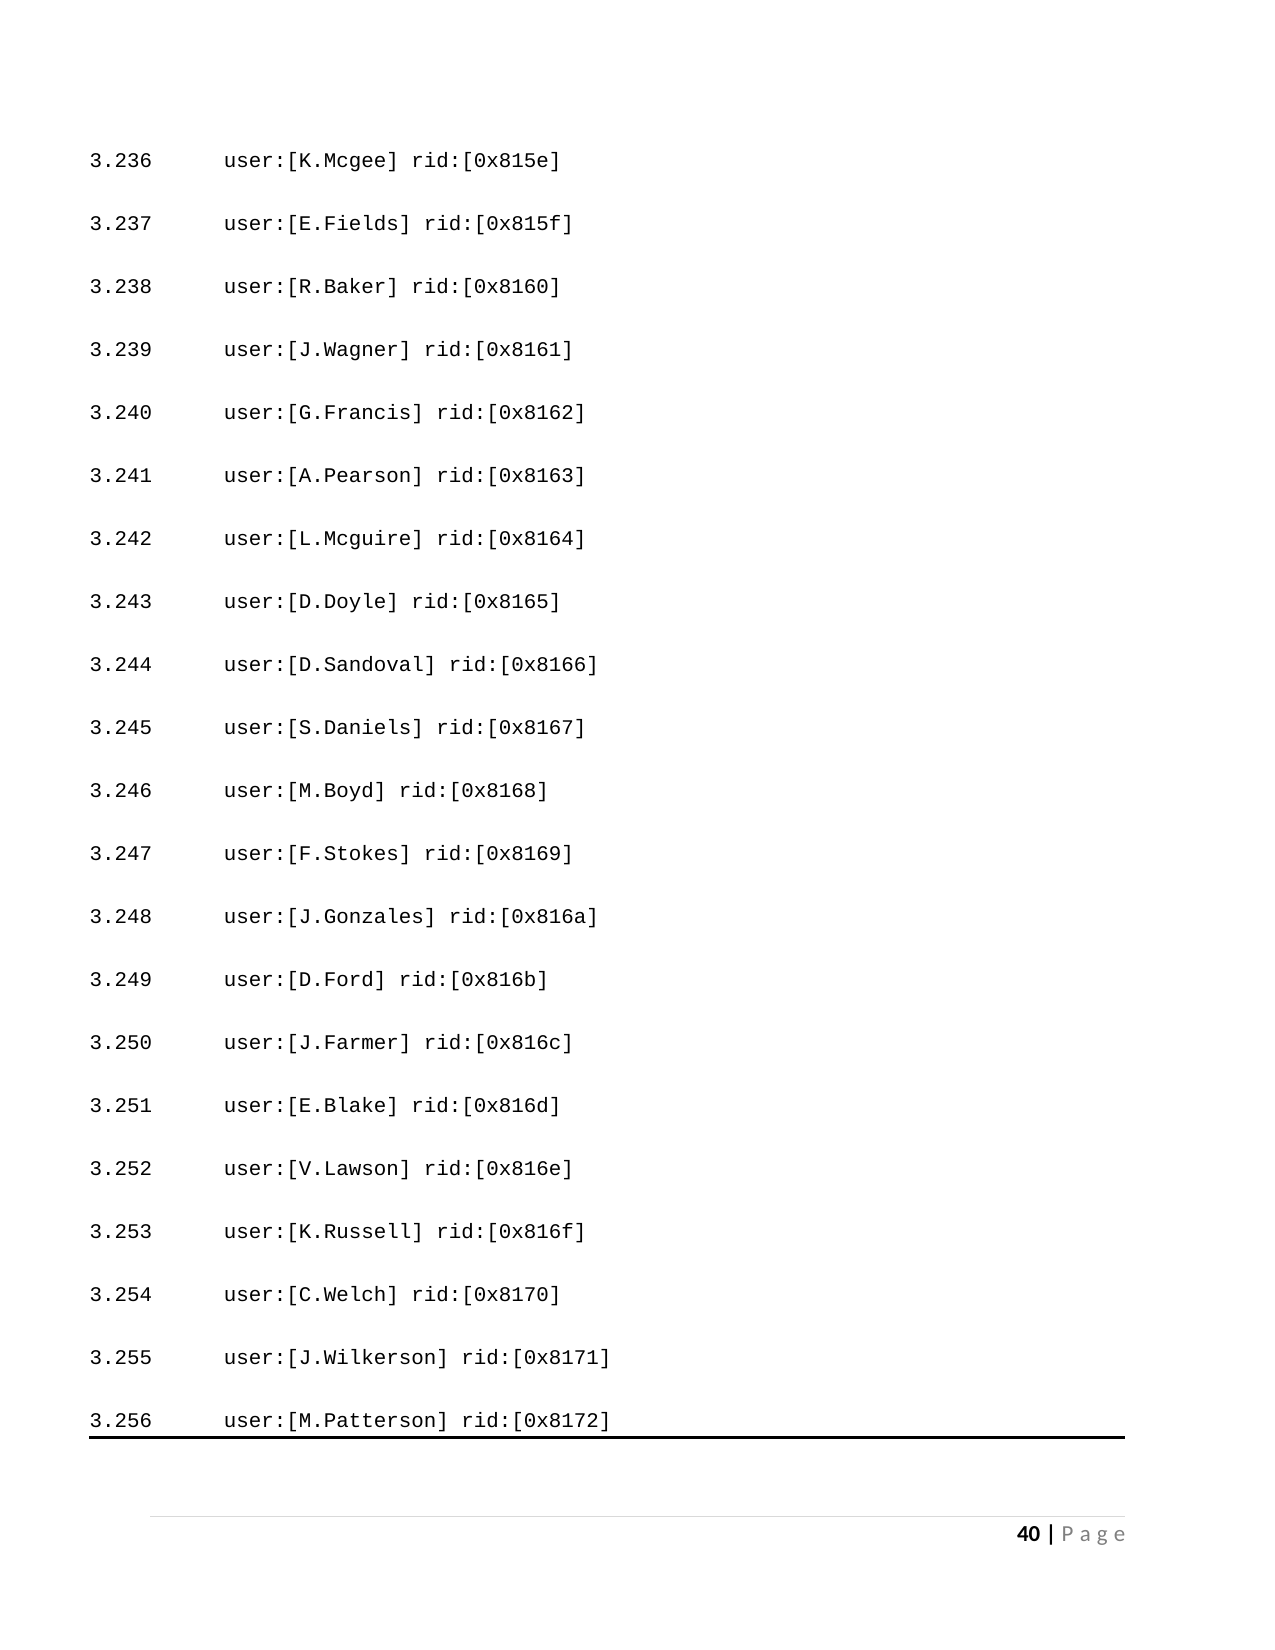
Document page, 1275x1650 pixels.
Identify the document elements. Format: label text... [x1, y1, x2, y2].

subtitle user:[R.Baker] rid:[0x8160] [89, 276, 1125, 300]
subtitle user:[J.Wagner] rid:[0x8161] [89, 339, 1125, 363]
subtitle user:[A.Pearson] rid:[0x8163] [89, 465, 1125, 489]
subtitle user:[C.Welch] rid:[0x8170] [89, 1284, 1125, 1308]
subtitle user:[D.Sandoval] rid:[0x8166] [89, 654, 1125, 678]
subtitle user:[S.Daniels] rid:[0x8167] [89, 717, 1125, 741]
subtitle user:[D.Doyle] rid:[0x8165] [89, 591, 1125, 615]
subtitle user:[L.Mcguire] rid:[0x8164] [89, 528, 1125, 552]
subtitle user:[V.Lawson] rid:[0x816e] [89, 1158, 1125, 1182]
subtitle user:[J.Gonzales] rid:[0x816a] [89, 906, 1125, 930]
subtitle user:[F.Stokes] rid:[0x8169] [89, 843, 1125, 867]
subtitle user:[K.Mcgee] rid:[0x815e] [89, 150, 1125, 174]
subtitle user:[K.Russell] rid:[0x816f] [89, 1221, 1125, 1245]
subtitle user:[E.Fields] rid:[0x815f] [89, 213, 1125, 237]
subtitle user:[J.Wilkerson] rid:[0x8171] [89, 1347, 1125, 1371]
subtitle user:[M.Patterson] rid:[0x8172] [89, 1410, 1125, 1436]
subtitle user:[D.Ford] rid:[0x816b] [89, 969, 1125, 993]
subtitle user:[G.Francis] rid:[0x8162] [89, 402, 1125, 426]
subtitle user:[J.Farmer] rid:[0x816c] [89, 1032, 1125, 1056]
subtitle user:[M.Boyd] rid:[0x8168] [89, 780, 1125, 804]
subtitle user:[E.Blake] rid:[0x816d] [89, 1095, 1125, 1119]
